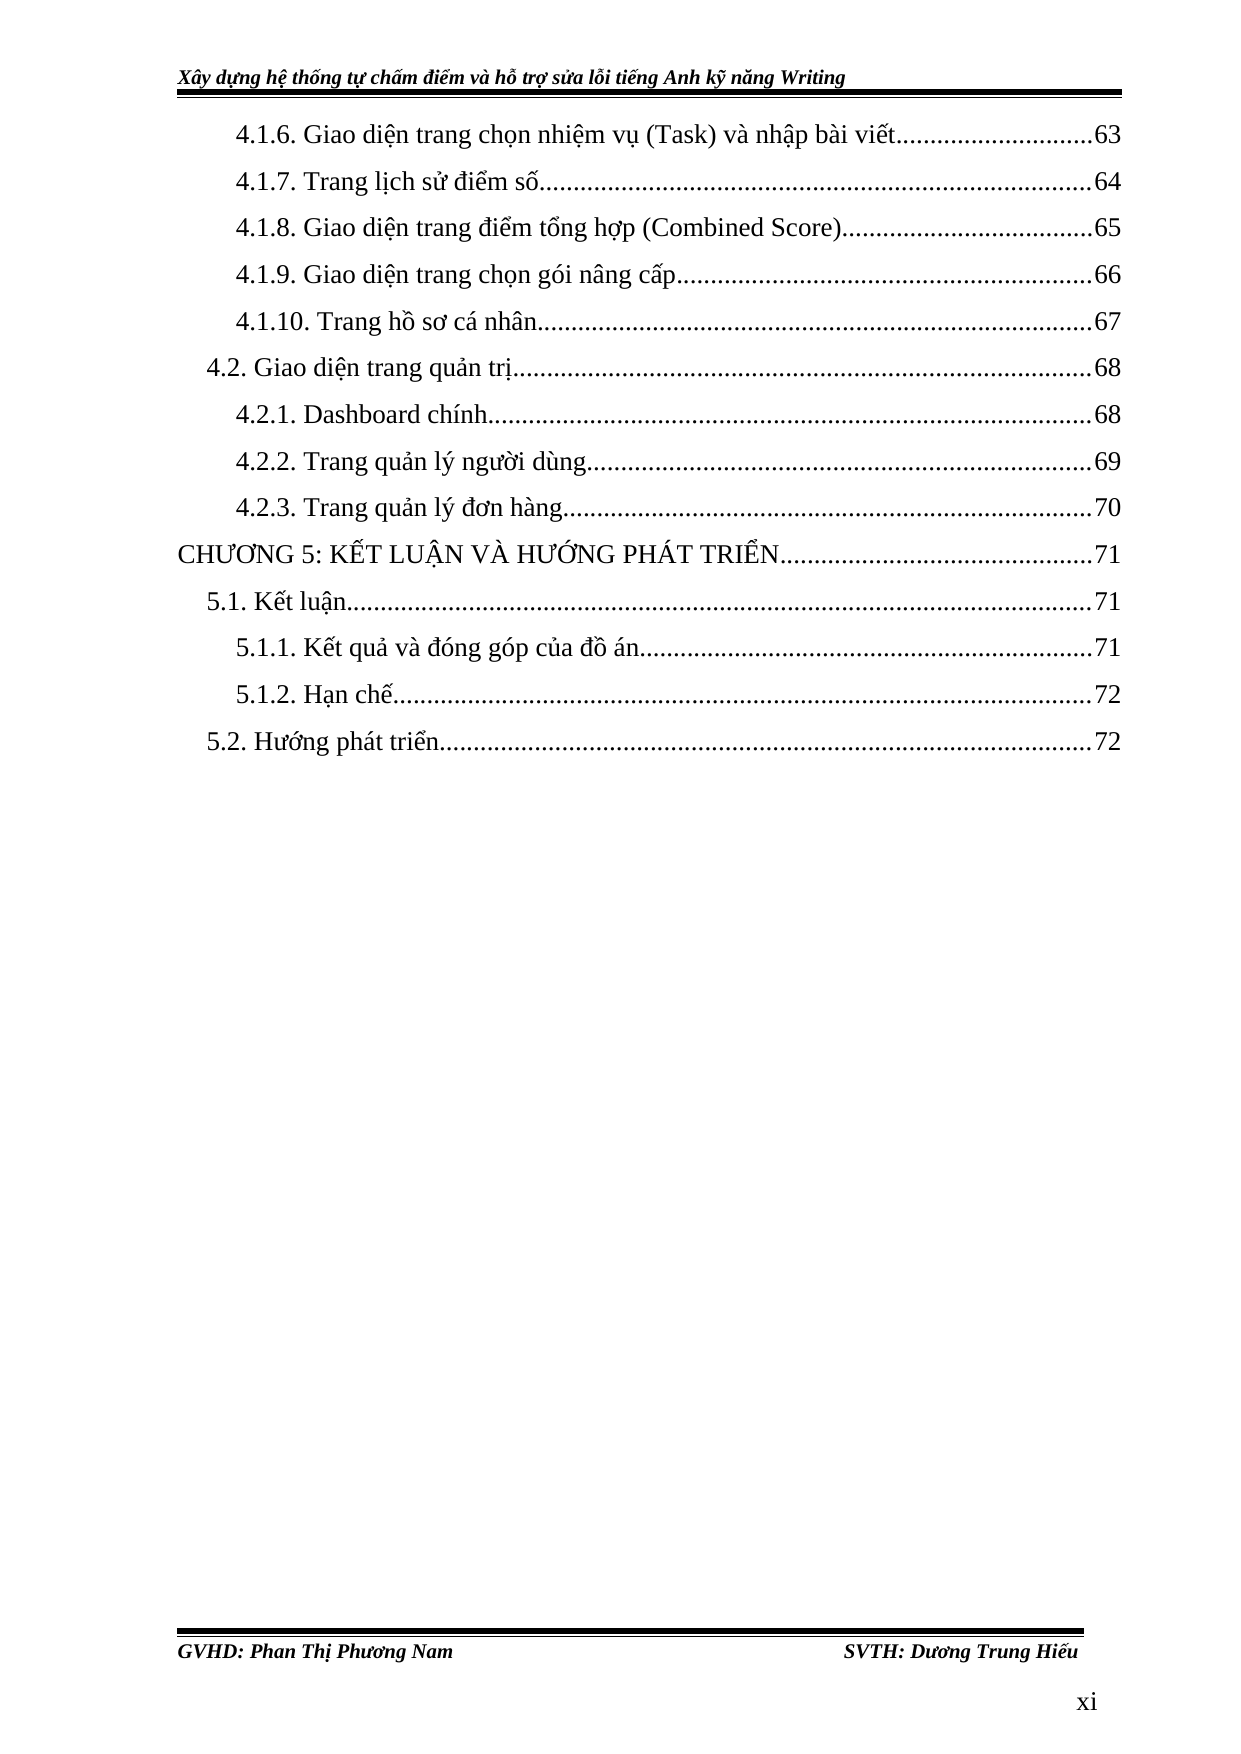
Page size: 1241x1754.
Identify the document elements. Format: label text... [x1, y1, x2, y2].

text 4.2.3. Trang quản lý đơn hàng 70 [236, 491, 1122, 523]
text 5.2. Hướng phát triển 72 [206, 725, 1122, 756]
text 4.1.6. Giao diện trang chọn nhiệm vụ (Task) và nhập bài viết 63 [236, 118, 1122, 149]
text 4.2.1. Dashboard chính 68 [236, 398, 1122, 429]
text CHƯƠNG 5: KẾT LUẬN VÀ HƯỚNG PHÁT TRIỂN 71 [177, 538, 1122, 569]
text 5.1.2. Hạn chế 72 [236, 678, 1122, 709]
text 5.1. Kết luận 71 [206, 585, 1122, 616]
text 4.2.2. Trang quản lý người dùng 69 [236, 445, 1122, 476]
text 4.1.8. Giao diện trang điểm tổng hợp (Combined Score) 65 [236, 211, 1122, 243]
text 4.1.9. Giao diện trang chọn gói nâng cấp 66 [236, 258, 1122, 289]
text 4.1.10. Trang hồ sơ cá nhân 67 [236, 305, 1122, 336]
text 4.2. Giao diện trang quản trị 68 [206, 351, 1122, 383]
text 4.1.7. Trang lịch sử điểm số 64 [236, 165, 1122, 196]
text 5.1.1. Kết quả và đóng góp của đồ án 71 [236, 631, 1122, 663]
